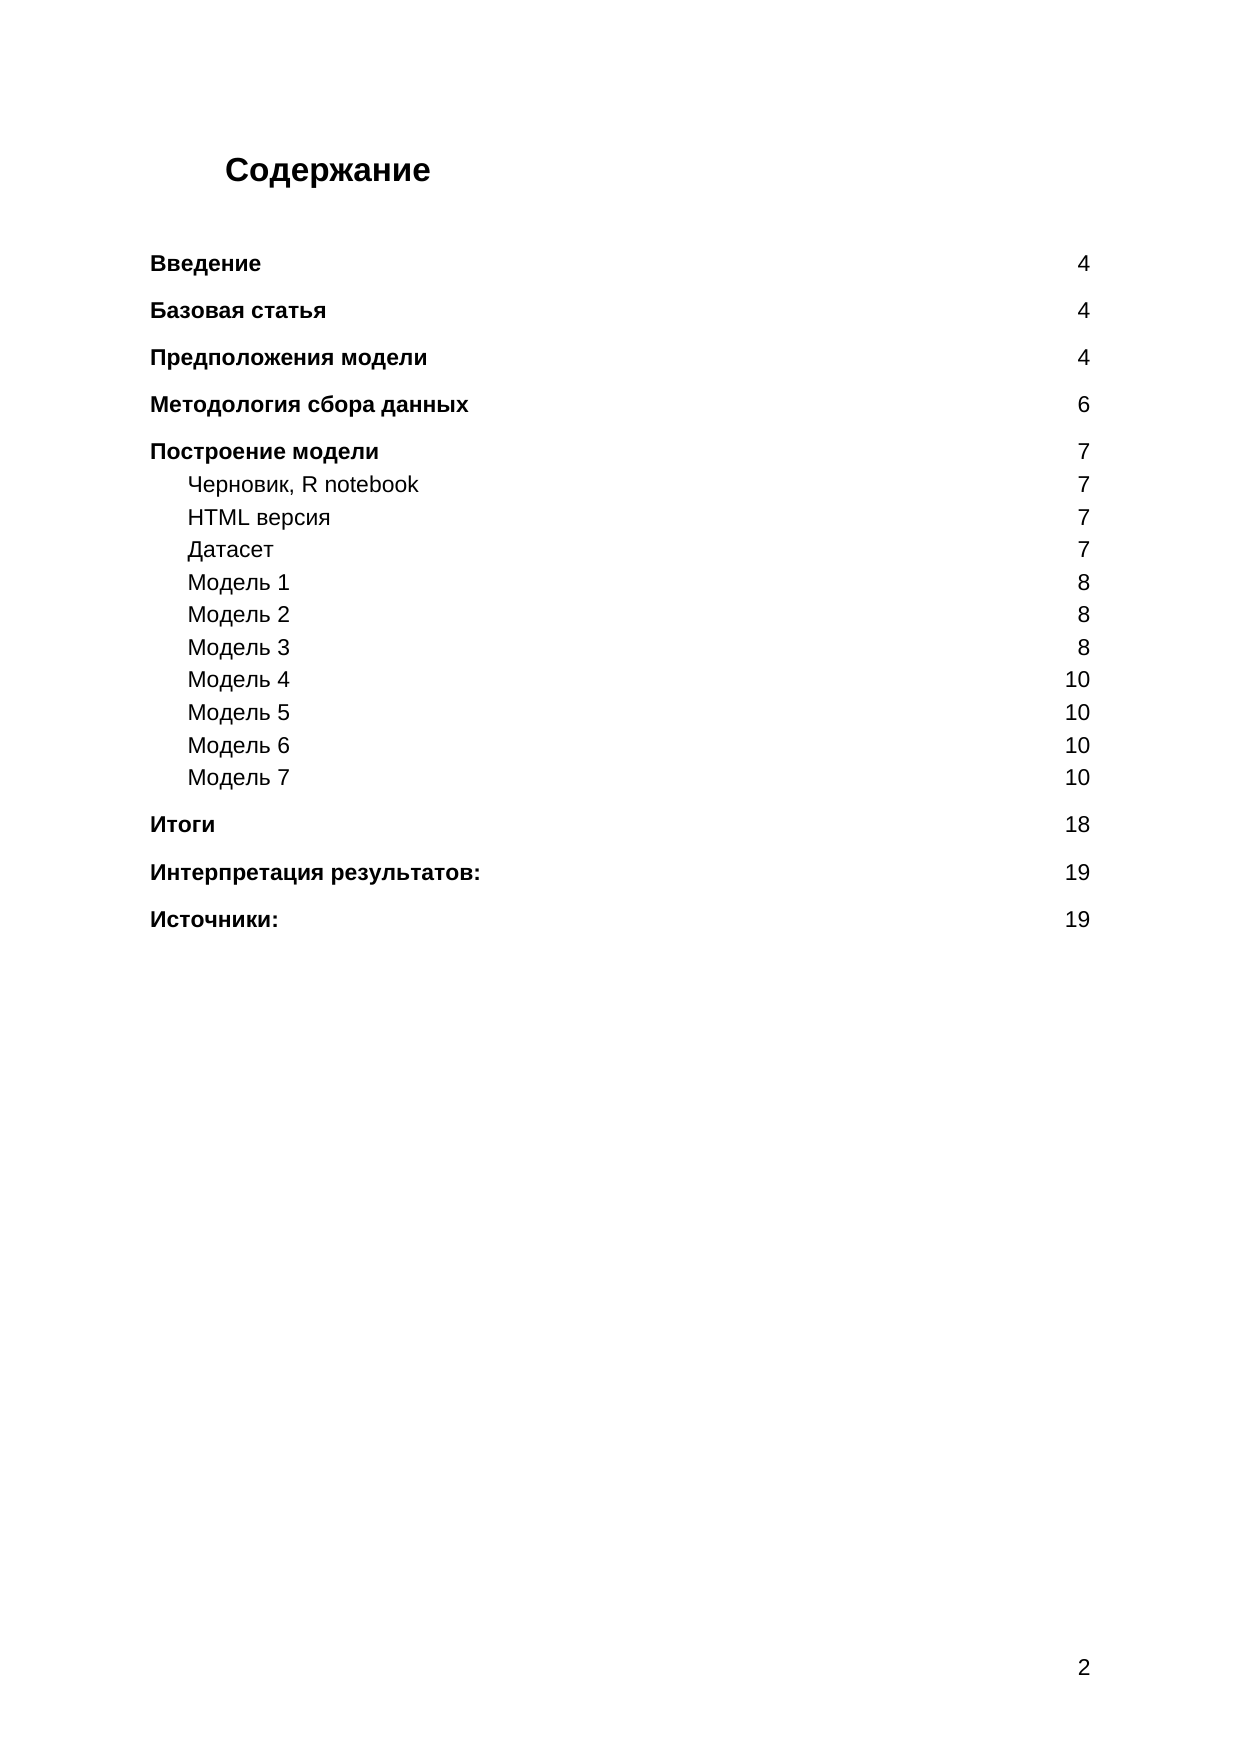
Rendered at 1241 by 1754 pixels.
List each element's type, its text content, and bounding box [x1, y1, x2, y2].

title Содержание [150, 150, 1090, 188]
